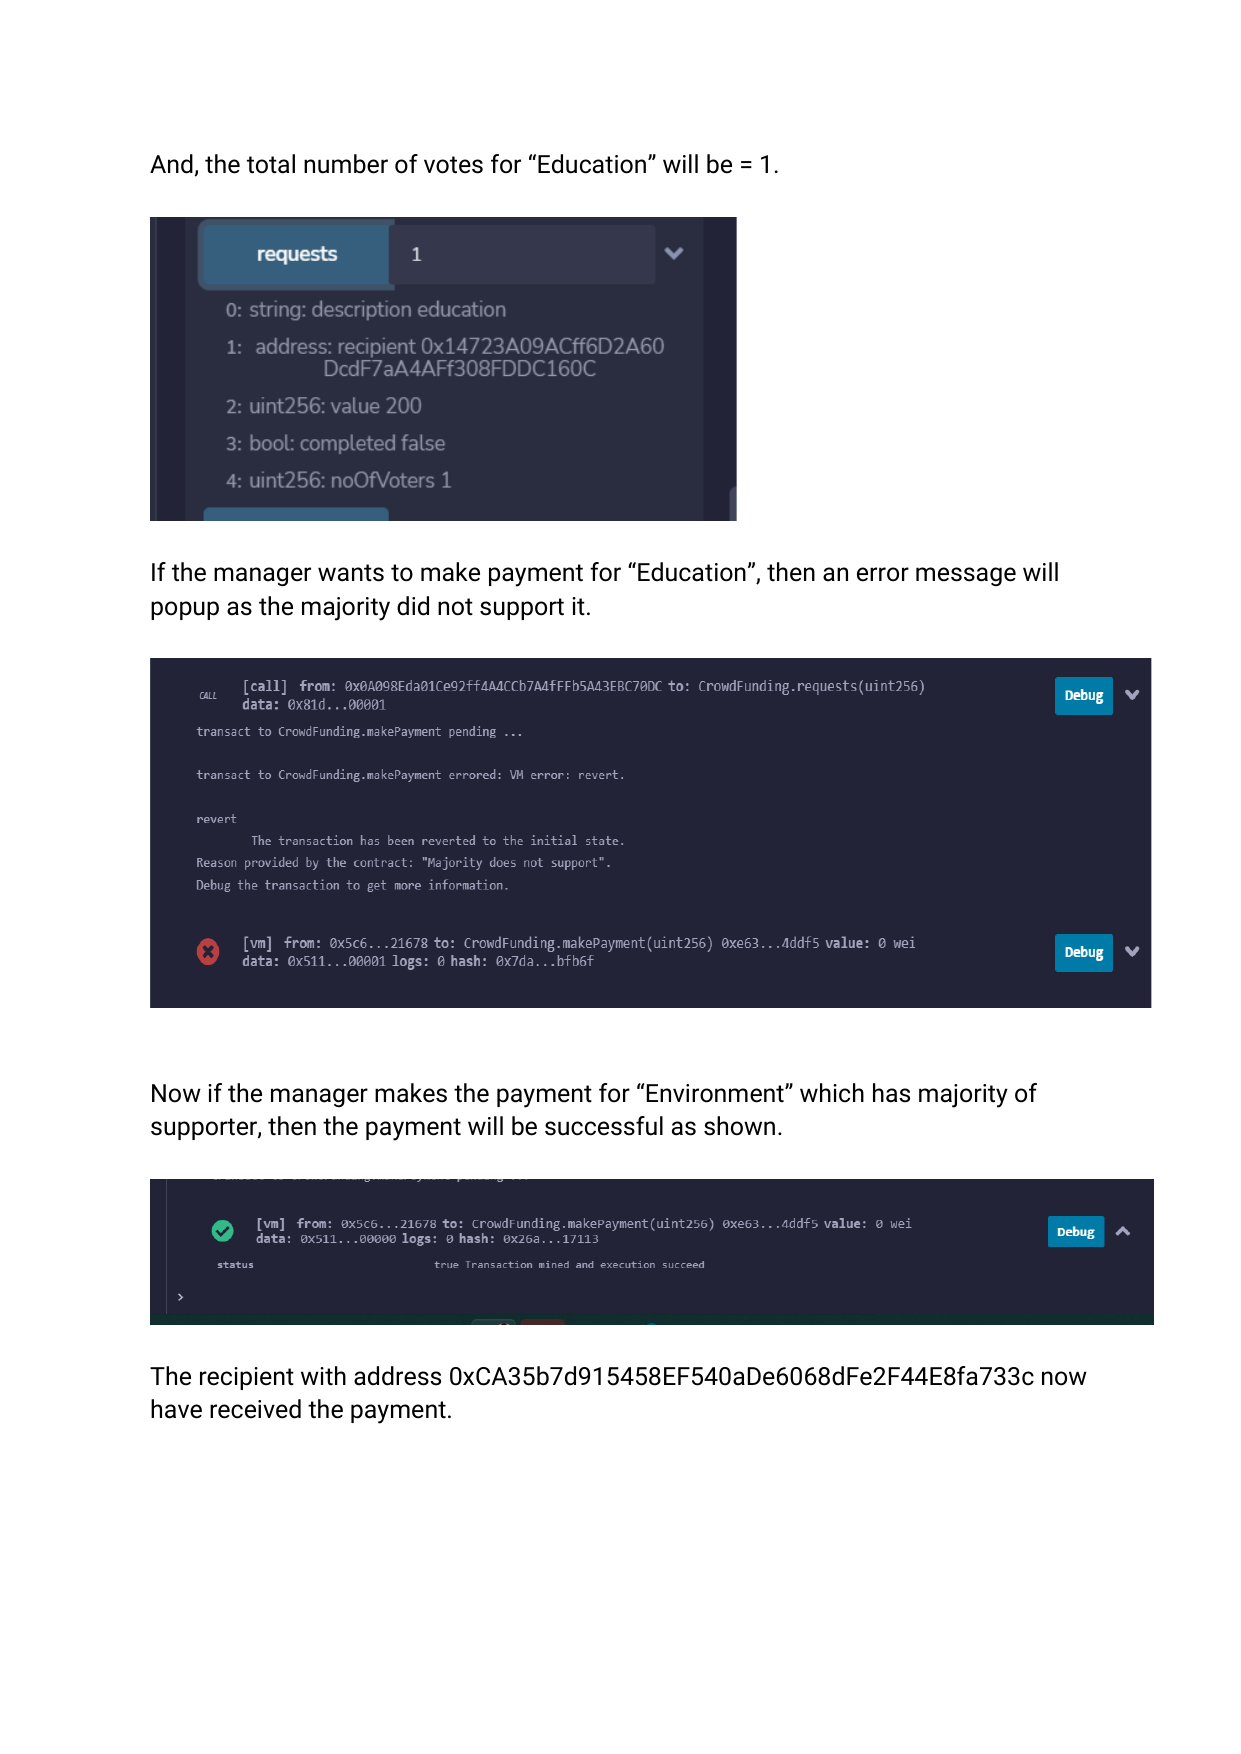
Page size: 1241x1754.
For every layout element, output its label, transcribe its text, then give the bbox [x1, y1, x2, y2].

text If the manager wants to make payment for “Education”, then an error message will popup as the majority did not support it. [150, 558, 1090, 621]
text And, the total number of votes for “Education” will be = 1. [150, 150, 1090, 179]
text Now if the manager makes the payment for “Environment” which has majority of supporter, then the payment will be successful as shown. [150, 1079, 1090, 1142]
picture [150, 217, 737, 521]
picture [150, 1179, 1154, 1325]
text The recipient with address 0xCA35b7d915458EF540aDe6068dFe2F44E8fa733c now have received the payment. [150, 1362, 1090, 1425]
picture [150, 658, 1152, 1008]
